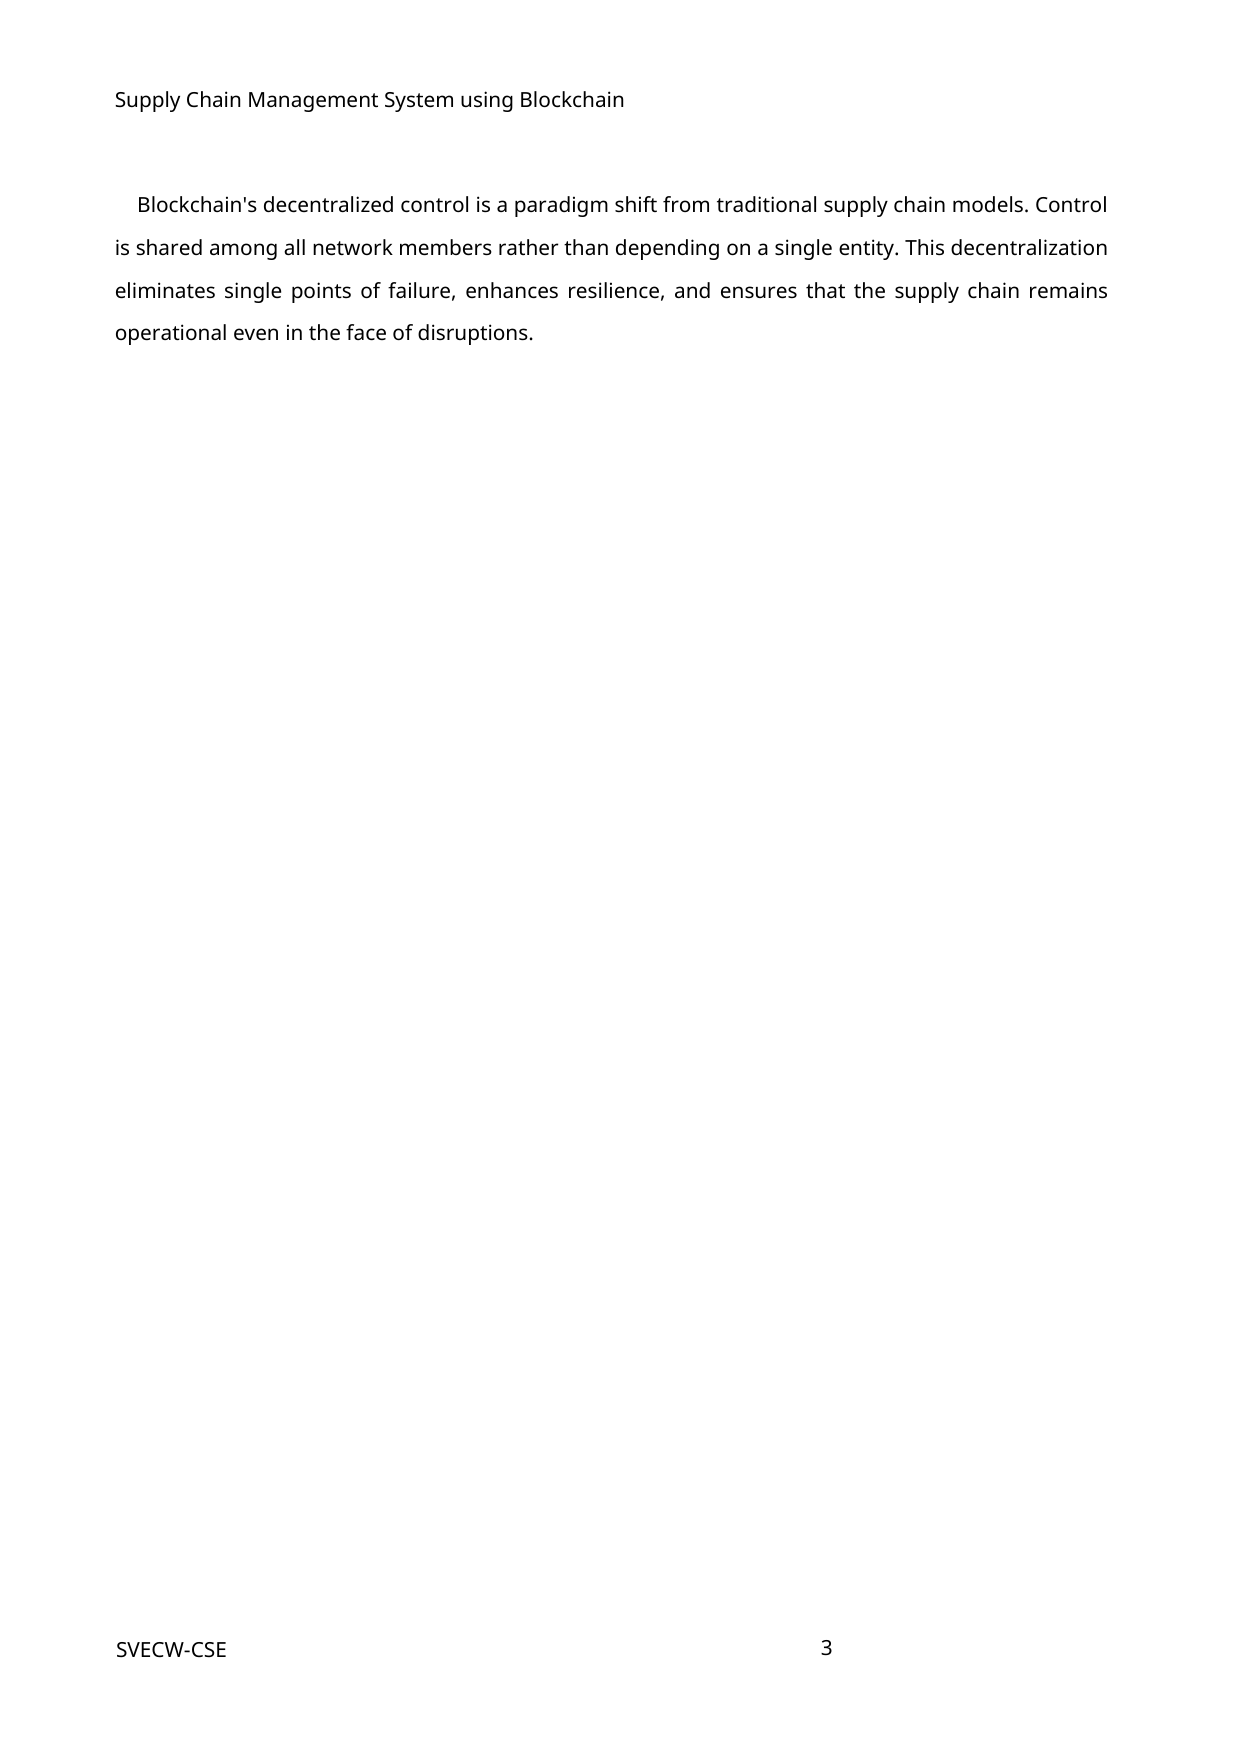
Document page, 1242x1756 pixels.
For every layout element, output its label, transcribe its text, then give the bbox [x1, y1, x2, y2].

text Blockchain's decentralized control is a paradigm shift from traditional supply chain models. Control is shared among all network members rather than depending on a single entity. This decentralization eliminates single points of failure, enhances resilience, and ensures that the supply chain remains operational even in the face of disruptions. [114, 191, 1110, 347]
